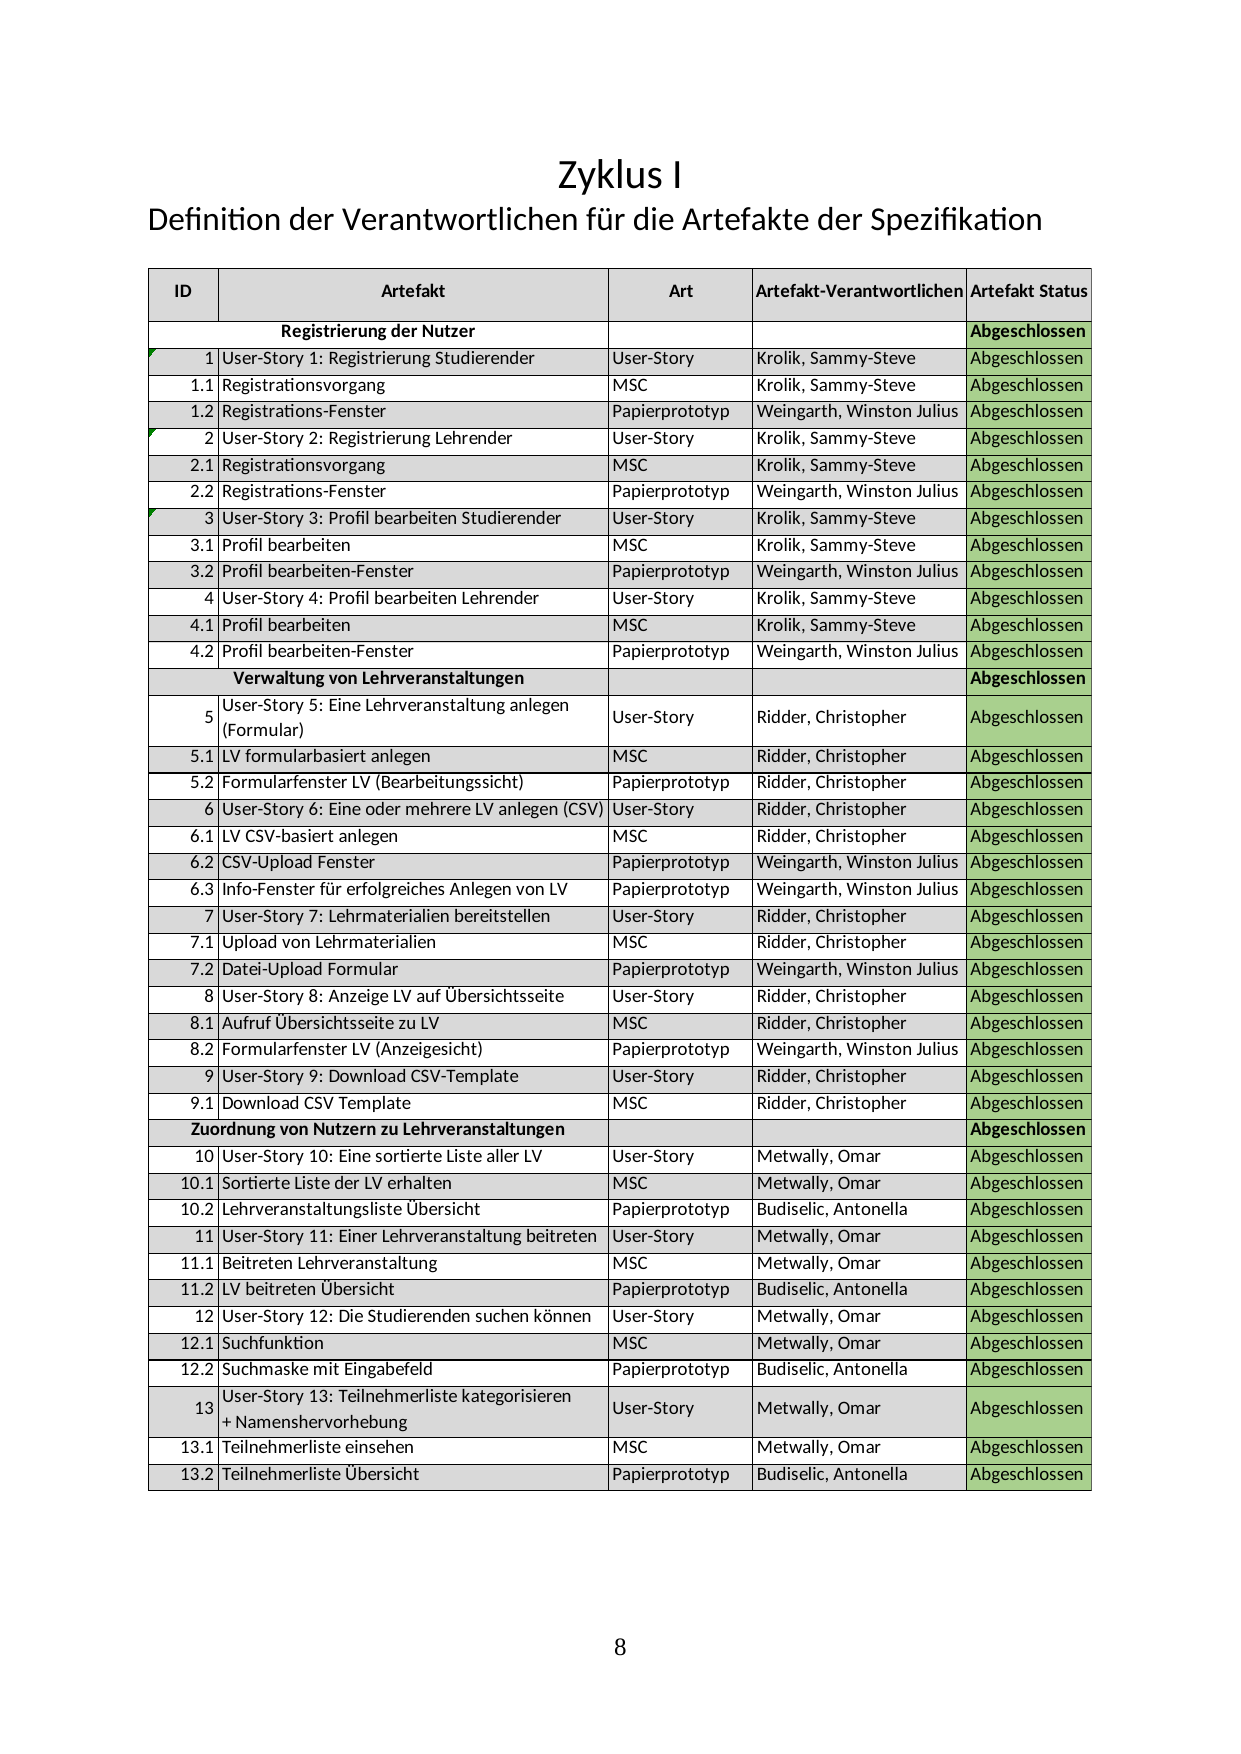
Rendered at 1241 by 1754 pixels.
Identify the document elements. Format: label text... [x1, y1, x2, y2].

subtitle Zyklus I [148, 148, 1093, 198]
subtitle Definition der Verantwortlichen für die Artefakte der Spezifikation [148, 198, 1093, 239]
